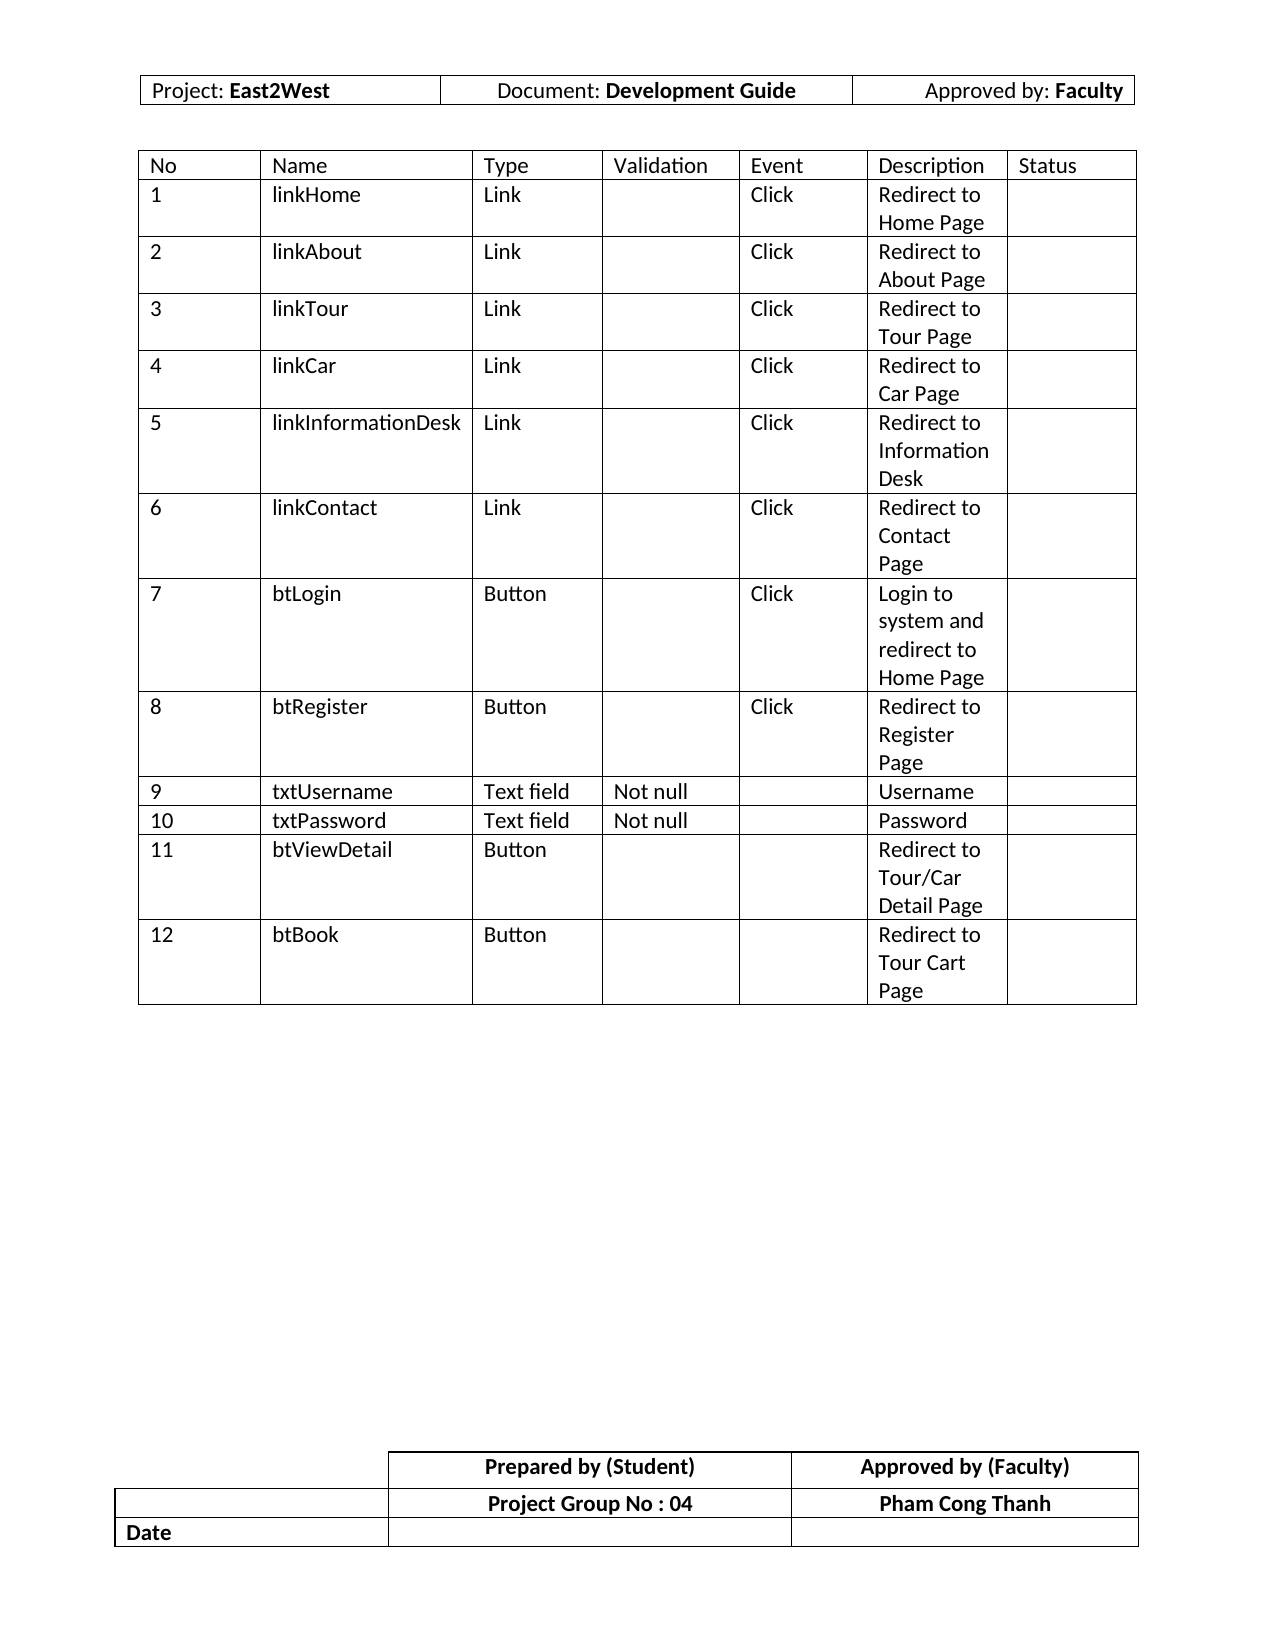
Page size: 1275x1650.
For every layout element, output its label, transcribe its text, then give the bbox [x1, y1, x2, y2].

table_cell Redirect to Home Page [868, 180, 1007, 236]
table_cell Button [473, 920, 602, 1004]
table_cell [1008, 579, 1136, 691]
table_cell [1008, 777, 1136, 805]
table_cell Redirect to Car Page [868, 351, 1007, 407]
table_cell txtPassword [261, 806, 472, 834]
table_cell linkInformationDesk [261, 409, 472, 492]
table_cell [1008, 806, 1136, 834]
table_cell btBook [261, 920, 472, 1004]
table_header Event [740, 151, 867, 179]
table_cell Login to system and redirect to Home Page [868, 579, 1007, 691]
table_cell btLogin [261, 579, 472, 691]
table_cell [740, 920, 867, 1004]
table_header Name [261, 151, 472, 179]
table_cell [740, 777, 867, 805]
table_cell [603, 579, 739, 691]
table_cell Link [473, 351, 602, 407]
table_cell btViewDetail [261, 835, 472, 919]
table_cell Click [740, 237, 867, 293]
table_cell 5 [139, 409, 260, 492]
table_cell Button [473, 692, 602, 776]
table_cell [740, 806, 867, 834]
table_cell [603, 237, 739, 293]
table_cell 8 [139, 692, 260, 776]
table_cell Click [740, 579, 867, 691]
table_cell Button [473, 579, 602, 691]
table_cell Redirect to Register Page [868, 692, 1007, 776]
table_cell Click [740, 180, 867, 236]
table_cell 11 [139, 835, 260, 919]
table_cell Text field [473, 806, 602, 834]
table_cell linkCar [261, 351, 472, 407]
table_header Description [868, 151, 1007, 179]
table_cell Not null [603, 806, 739, 834]
table_cell [1008, 920, 1136, 1004]
table_cell linkContact [261, 494, 472, 578]
table_cell [603, 180, 739, 236]
table_cell Link [473, 180, 602, 236]
table_cell linkHome [261, 180, 472, 236]
table_cell Redirect to Information Desk [868, 409, 1007, 492]
table_cell linkAbout [261, 237, 472, 293]
table_cell Click [740, 351, 867, 407]
table_cell [1008, 351, 1136, 407]
table_header No [139, 151, 260, 179]
table_cell [1008, 180, 1136, 236]
table_cell 6 [139, 494, 260, 578]
table_cell [1008, 692, 1136, 776]
table_cell [603, 294, 739, 350]
table_cell 7 [139, 579, 260, 691]
table_cell txtUsername [261, 777, 472, 805]
table_cell 9 [139, 777, 260, 805]
table_cell Link [473, 294, 602, 350]
table_cell [603, 351, 739, 407]
table_cell Click [740, 494, 867, 578]
table_cell Password [868, 806, 1007, 834]
table_cell [1008, 294, 1136, 350]
table_cell [1008, 494, 1136, 578]
table_cell Redirect to Tour Page [868, 294, 1007, 350]
table_cell [1008, 835, 1136, 919]
table_header Status [1008, 151, 1136, 179]
table_cell Link [473, 237, 602, 293]
table_cell Username [868, 777, 1007, 805]
table_cell [603, 692, 739, 776]
table_cell [1008, 409, 1136, 492]
table_cell Button [473, 835, 602, 919]
table_cell Click [740, 409, 867, 492]
table_cell Redirect to Contact Page [868, 494, 1007, 578]
table_cell Not null [603, 777, 739, 805]
table_cell Link [473, 494, 602, 578]
table_cell 4 [139, 351, 260, 407]
table_cell Click [740, 294, 867, 350]
table_cell [603, 494, 739, 578]
table_cell btRegister [261, 692, 472, 776]
table_cell [603, 920, 739, 1004]
table_cell 12 [139, 920, 260, 1004]
table_cell [740, 835, 867, 919]
table_header Type [473, 151, 602, 179]
table_cell Redirect to Tour/Car Detail Page [868, 835, 1007, 919]
table_cell Redirect to About Page [868, 237, 1007, 293]
table_cell Click [740, 692, 867, 776]
table_cell Text field [473, 777, 602, 805]
table_cell Redirect to Tour Cart Page [868, 920, 1007, 1004]
table_header Validation [603, 151, 739, 179]
table_cell [603, 409, 739, 492]
table_cell [603, 835, 739, 919]
table_cell Link [473, 409, 602, 492]
table_cell [1008, 237, 1136, 293]
table_cell 10 [139, 806, 260, 834]
table_cell 1 [139, 180, 260, 236]
table_cell 2 [139, 237, 260, 293]
table_cell linkTour [261, 294, 472, 350]
table_cell 3 [139, 294, 260, 350]
